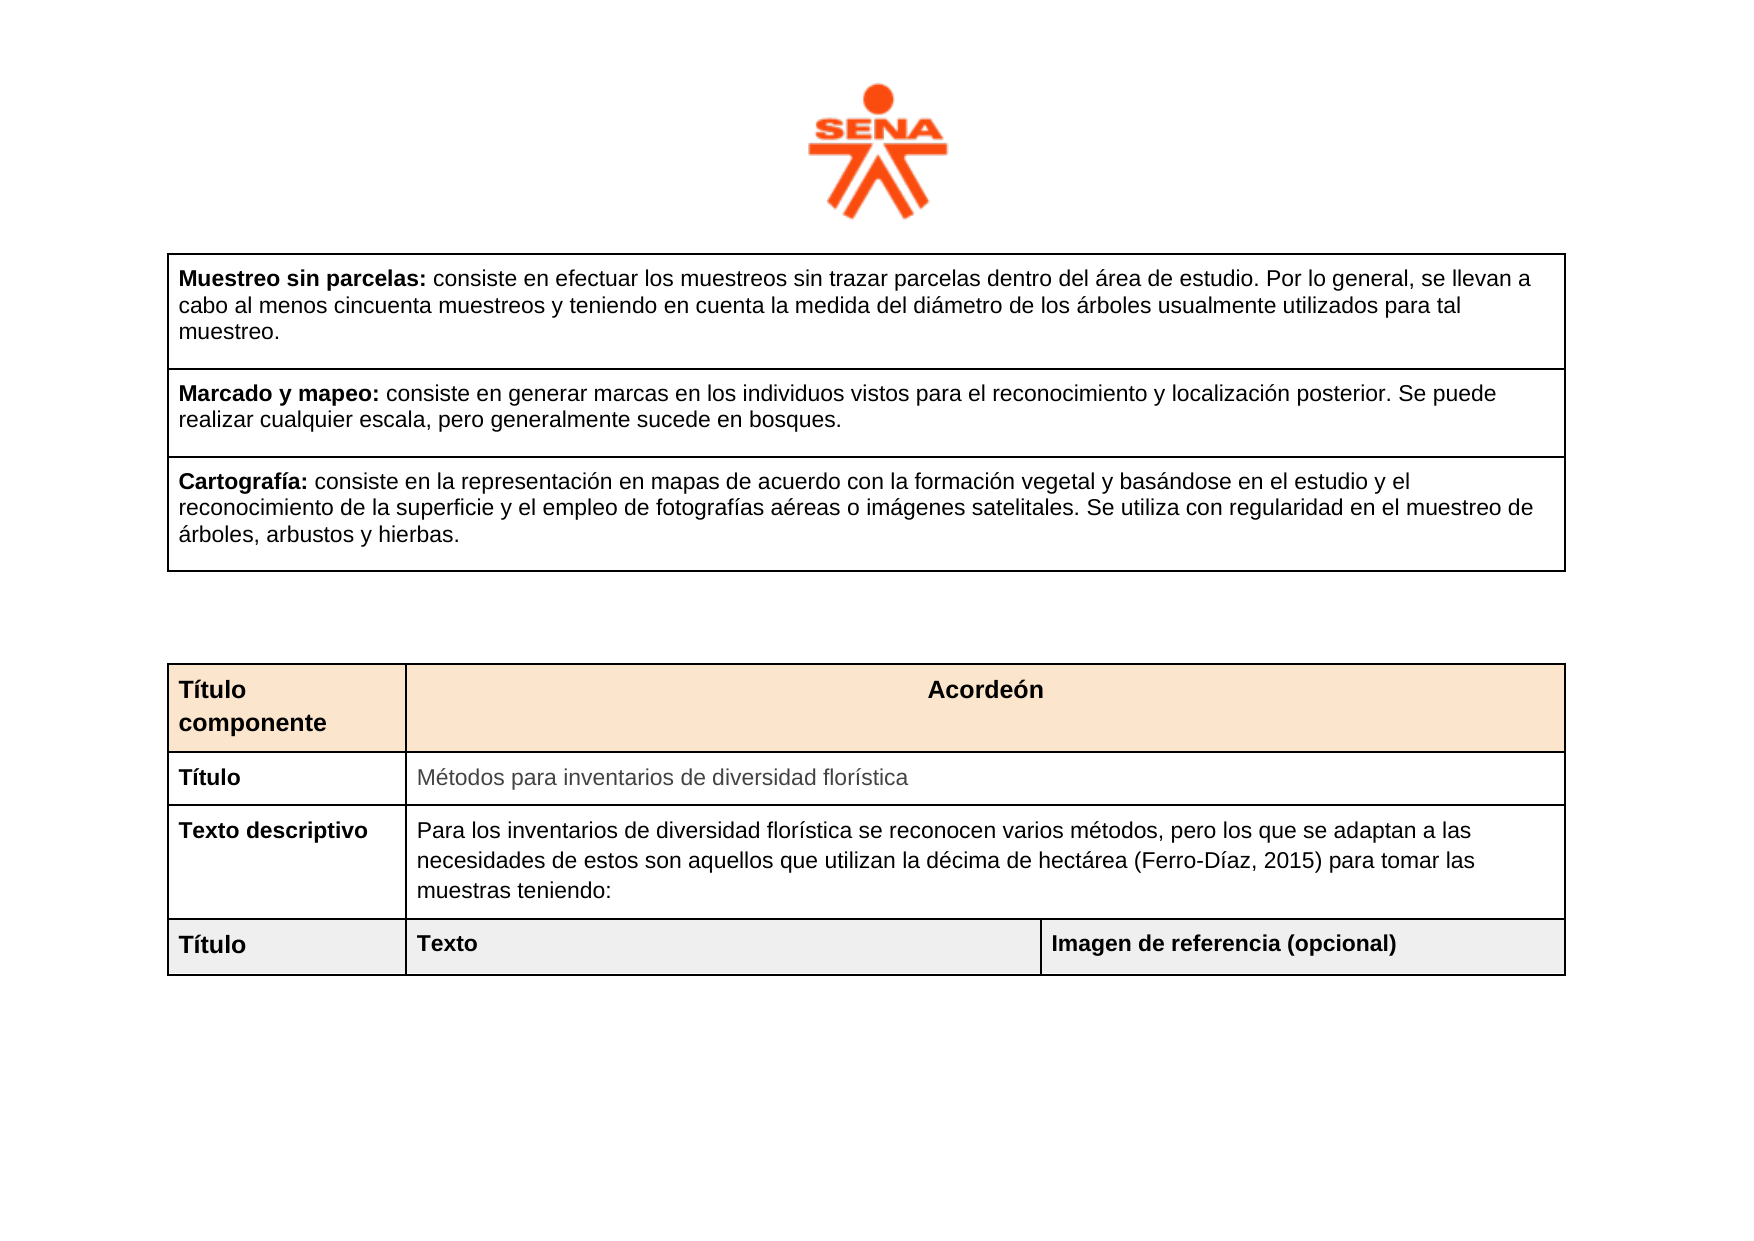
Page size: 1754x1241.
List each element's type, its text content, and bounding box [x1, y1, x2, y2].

table_cell Título [169, 920, 405, 973]
table_cell Para los inventarios de diversidad florística se reconocen varios métodos, pero los que se adaptan a las necesidades de estos son aquellos que utilizan la décima de hectárea (Ferro-Díaz, 2015) para tomar las muestras teniendo: [407, 806, 1564, 918]
table_cell Imagen de referencia (opcional) [1042, 920, 1564, 973]
table_cell Texto [407, 920, 1040, 973]
table_cell Métodos para inventarios de diversidad florística [407, 753, 1564, 804]
table_header Título componente [169, 665, 405, 751]
table_header Acordeón [407, 665, 1564, 751]
picture [796, 75, 958, 227]
table_cell Marcado y mapeo: consiste en generar marcas en los individuos vistos para el reconocimiento y localización posterior. Se puede realizar cualquier escala, pero generalmente sucede en bosques. [169, 370, 1564, 456]
table_cell Texto descriptivo [169, 806, 405, 918]
table_cell Cartografía: consiste en la representación en mapas de acuerdo con la formación vegetal y basándose en el estudio y el reconocimiento de la superficie y el empleo de fotografías aéreas o imágenes satelitales. Se utiliza con regularidad en el muestreo de árboles, arbustos y hierbas. [169, 458, 1564, 570]
table_cell Muestreo sin parcelas: consiste en efectuar los muestreos sin trazar parcelas dentro del área de estudio. Por lo general, se llevan a cabo al menos cincuenta muestreos y teniendo en cuenta la medida del diámetro de los árboles usualmente utilizados para tal muestreo. [169, 255, 1564, 367]
table_cell Título [169, 753, 405, 804]
